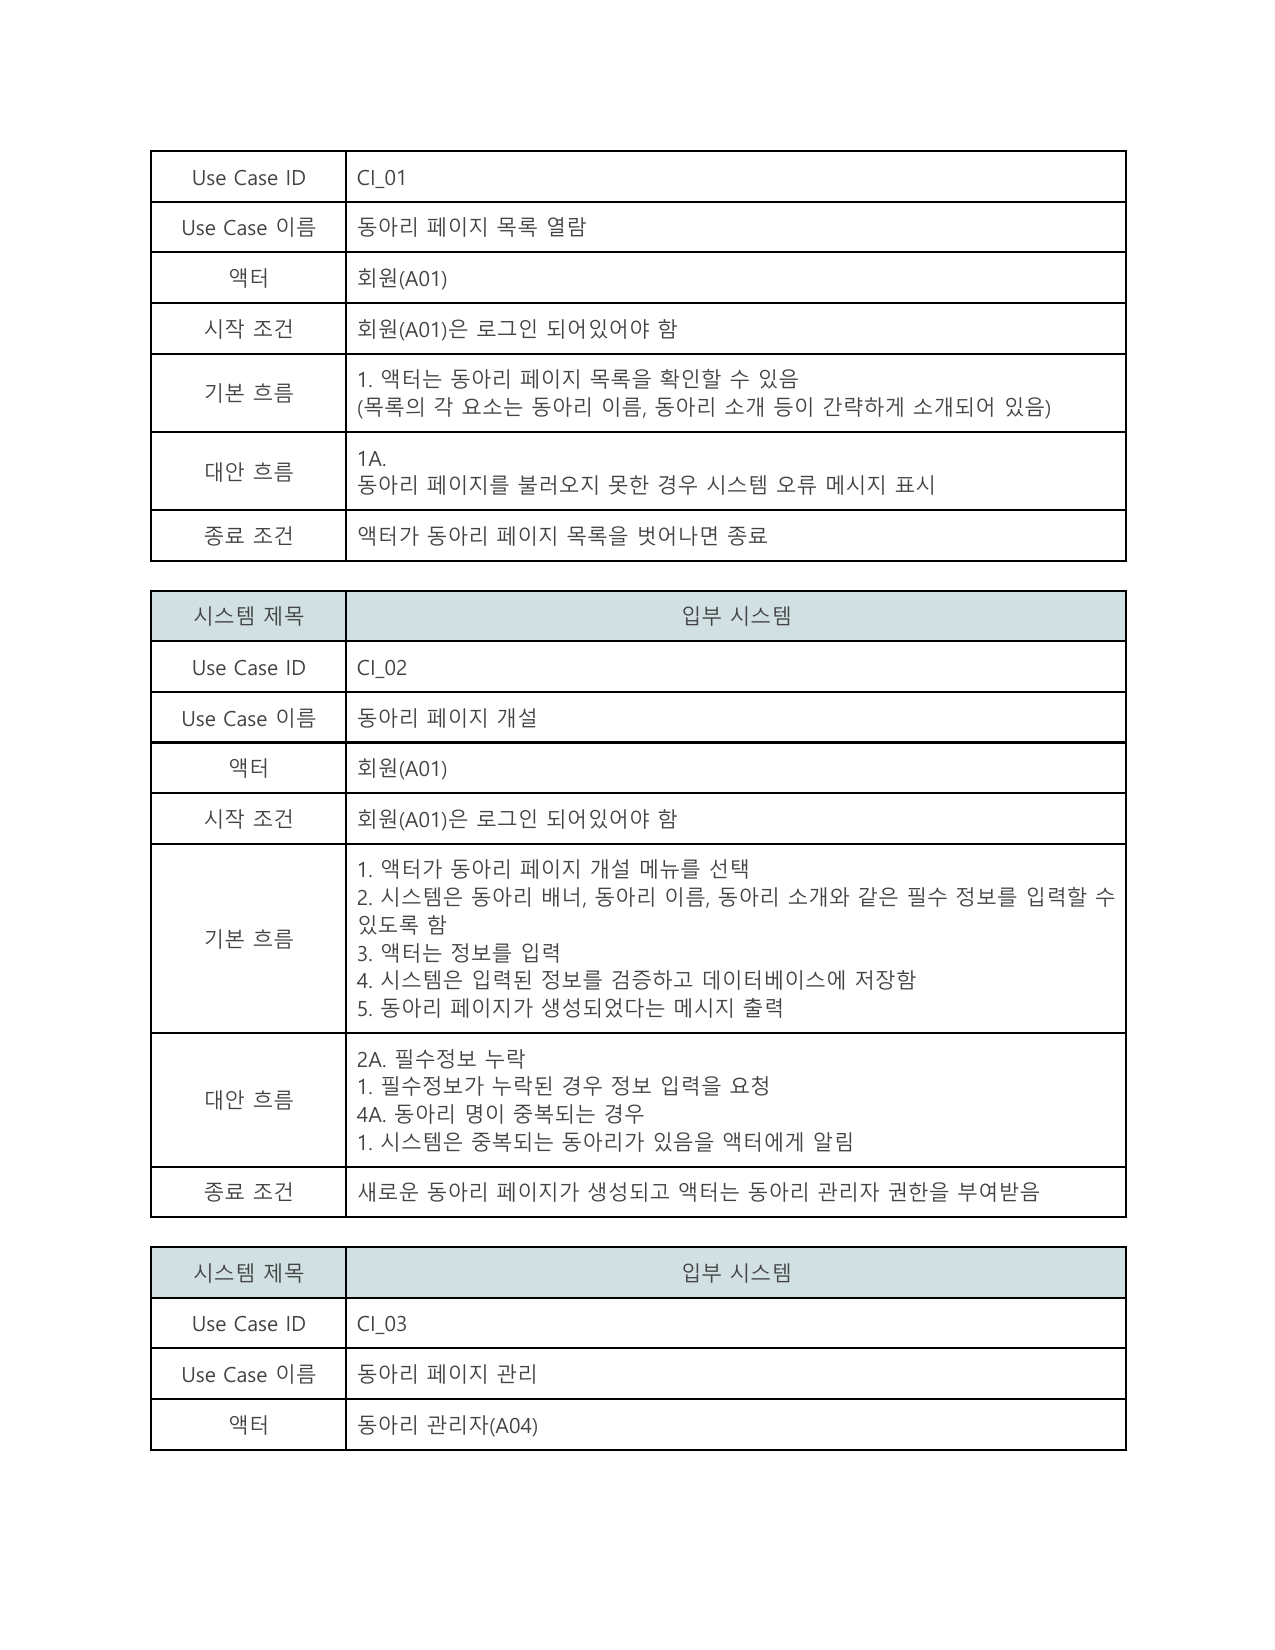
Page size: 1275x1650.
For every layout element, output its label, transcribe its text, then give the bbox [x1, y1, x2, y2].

table_cell 대안 흐름 [152, 433, 345, 509]
table_cell Use Case 이름 [152, 203, 345, 251]
table_header 시스템 제목 [152, 592, 345, 640]
table_cell CI_03 [347, 1299, 1125, 1347]
table_header 입부 시스템 [347, 592, 1125, 640]
table_cell 시작 조건 [152, 304, 345, 352]
table_cell 기본 흐름 [152, 845, 345, 1032]
table_cell 새로운 동아리 페이지가 생성되고 액터는 동아리 관리자 권한을 부여받음 [347, 1168, 1125, 1216]
table_cell CI_02 [347, 642, 1125, 691]
table_cell 동아리 관리자(A04) [347, 1400, 1125, 1448]
table_cell 회원(A01)은 로그인 되어있어야 함 [347, 794, 1125, 843]
table_cell 기본 흐름 [152, 355, 345, 431]
table_header 시스템 제목 [152, 1248, 345, 1297]
table_cell 동아리 페이지 목록 열람 [347, 203, 1125, 251]
table_cell 액터 [152, 1400, 345, 1448]
table_header 입부 시스템 [347, 1248, 1125, 1297]
table_cell 회원(A01) [347, 744, 1125, 792]
table_cell 2A. 필수정보 누락 1. 필수정보가 누락된 경우 정보 입력을 요청 4A. 동아리 명이 중복되는 경우 1. 시스템은 중복되는 동아리가 있음을 액터에게 알림 [347, 1034, 1125, 1166]
table_cell CI_01 [347, 152, 1125, 201]
table_cell 대안 흐름 [152, 1034, 345, 1166]
table_cell 회원(A01) [347, 253, 1125, 302]
table_cell 동아리 페이지 개설 [347, 693, 1125, 741]
table_cell Use Case ID [152, 1299, 345, 1347]
table_cell 종료 조건 [152, 1168, 345, 1216]
table_cell 시작 조건 [152, 794, 345, 843]
table_cell 액터가 동아리 페이지 목록을 벗어나면 종료 [347, 511, 1125, 560]
table_cell 액터 [152, 253, 345, 302]
table_cell 1A. 동아리 페이지를 불러오지 못한 경우 시스템 오류 메시지 표시 [347, 433, 1125, 509]
table_cell Use Case ID [152, 642, 345, 691]
table_cell 동아리 페이지 관리 [347, 1349, 1125, 1398]
table_cell Use Case ID [152, 152, 345, 201]
table_cell 종료 조건 [152, 511, 345, 560]
table_cell 1. 액터는 동아리 페이지 목록을 확인할 수 있음 (목록의 각 요소는 동아리 이름, 동아리 소개 등이 간략하게 소개되어 있음) [347, 355, 1125, 431]
table_cell Use Case 이름 [152, 693, 345, 741]
table_cell 액터 [152, 744, 345, 792]
table_cell 1. 액터가 동아리 페이지 개설 메뉴를 선택 2. 시스템은 동아리 배너, 동아리 이름, 동아리 소개와 같은 필수 정보를 입력할 수 있도록 함 3. 액터는 정보를 입력 4. 시스템은 입력된 정보를 검증하고 데이터베이스에 저장함 5. 동아리 페이지가 생성되었다는 메시지 출력 [347, 845, 1125, 1032]
table_cell Use Case 이름 [152, 1349, 345, 1398]
table_cell 회원(A01)은 로그인 되어있어야 함 [347, 304, 1125, 352]
